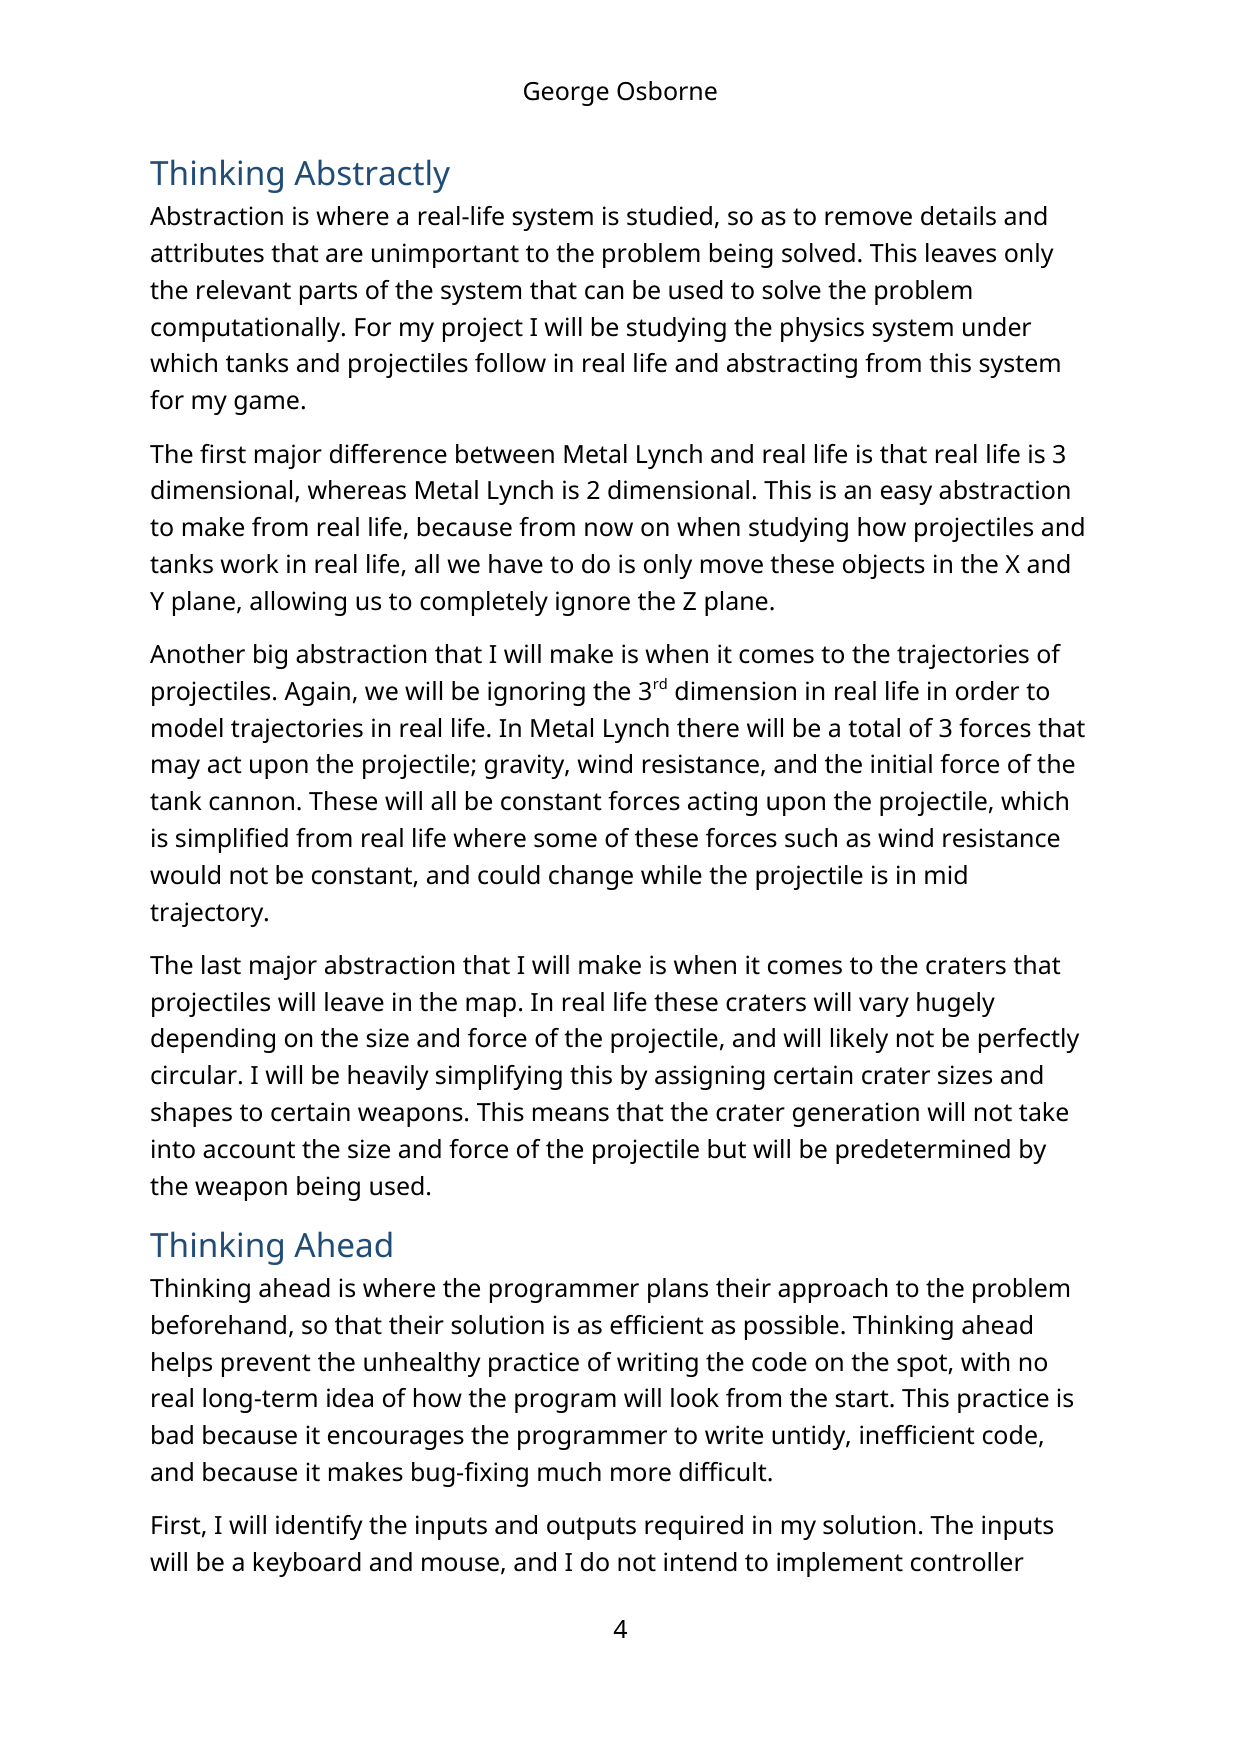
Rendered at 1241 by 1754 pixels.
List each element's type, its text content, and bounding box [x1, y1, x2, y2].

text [150, 1508, 1090, 1579]
text The last major abstraction that I will make is when it comes to the craters that projectiles will leave in the map. In real life these craters will vary hugely depending on the size and force of the projectile, and will likely not be perfectly circular. I will be heavily simplifying this by assigning certain crater sizes and shapes to certain weapons. This means that the crater generation will not take into account the size and force of the projectile but will be predetermined by the weapon being used. [150, 948, 1090, 1202]
text The first major difference between Metal Lynch and real life is that real life is 3 dimensional, whereas Metal Lynch is 2 dimensional. This is an easy abstraction to make from real life, because from now on when studying how projectiles and tanks work in real life, all we have to do is only move these objects in the X and Y plane, allowing us to completely ignore the Z plane. [150, 436, 1090, 617]
subtitle Thinking Abstractly [150, 150, 1090, 195]
text Another big abstraction that I will make is when it comes to the trajectories of projectiles. Again, we will be ignoring the 3rd dimension in real life in order to model trajectories in real life. In Metal Lynch there will be a total of 3 forces that may act upon the projectile; gravity, wind resistance, and the initial force of the tank cannon. These will all be constant forces acting upon the projectile, which is simplified from real life where some of these forces such as wind resistance would not be constant, and could change while the projectile is in mid trajectory. [150, 637, 1090, 928]
text Thinking ahead is where the programmer plans their approach to the problem beforehand, so that their solution is as efficient as possible. Thinking ahead helps prevent the unhealthy practice of writing the code on the spot, with no real long-term idea of how the program will look from the start. This practice is bad because it encourages the programmer to write untidy, inefficient code, and because it makes bug-fixing much more difficult. [150, 1271, 1090, 1488]
subtitle Thinking Ahead [150, 1222, 1090, 1267]
text Abstraction is where a real-life system is studied, so as to remove details and attributes that are unimportant to the problem being solved. This leaves only the relevant parts of the system that can be used to solve the problem computationally. For my project I will be studying the physics system under which tanks and projectiles follow in real life and abstracting from this system for my game. [150, 199, 1090, 417]
